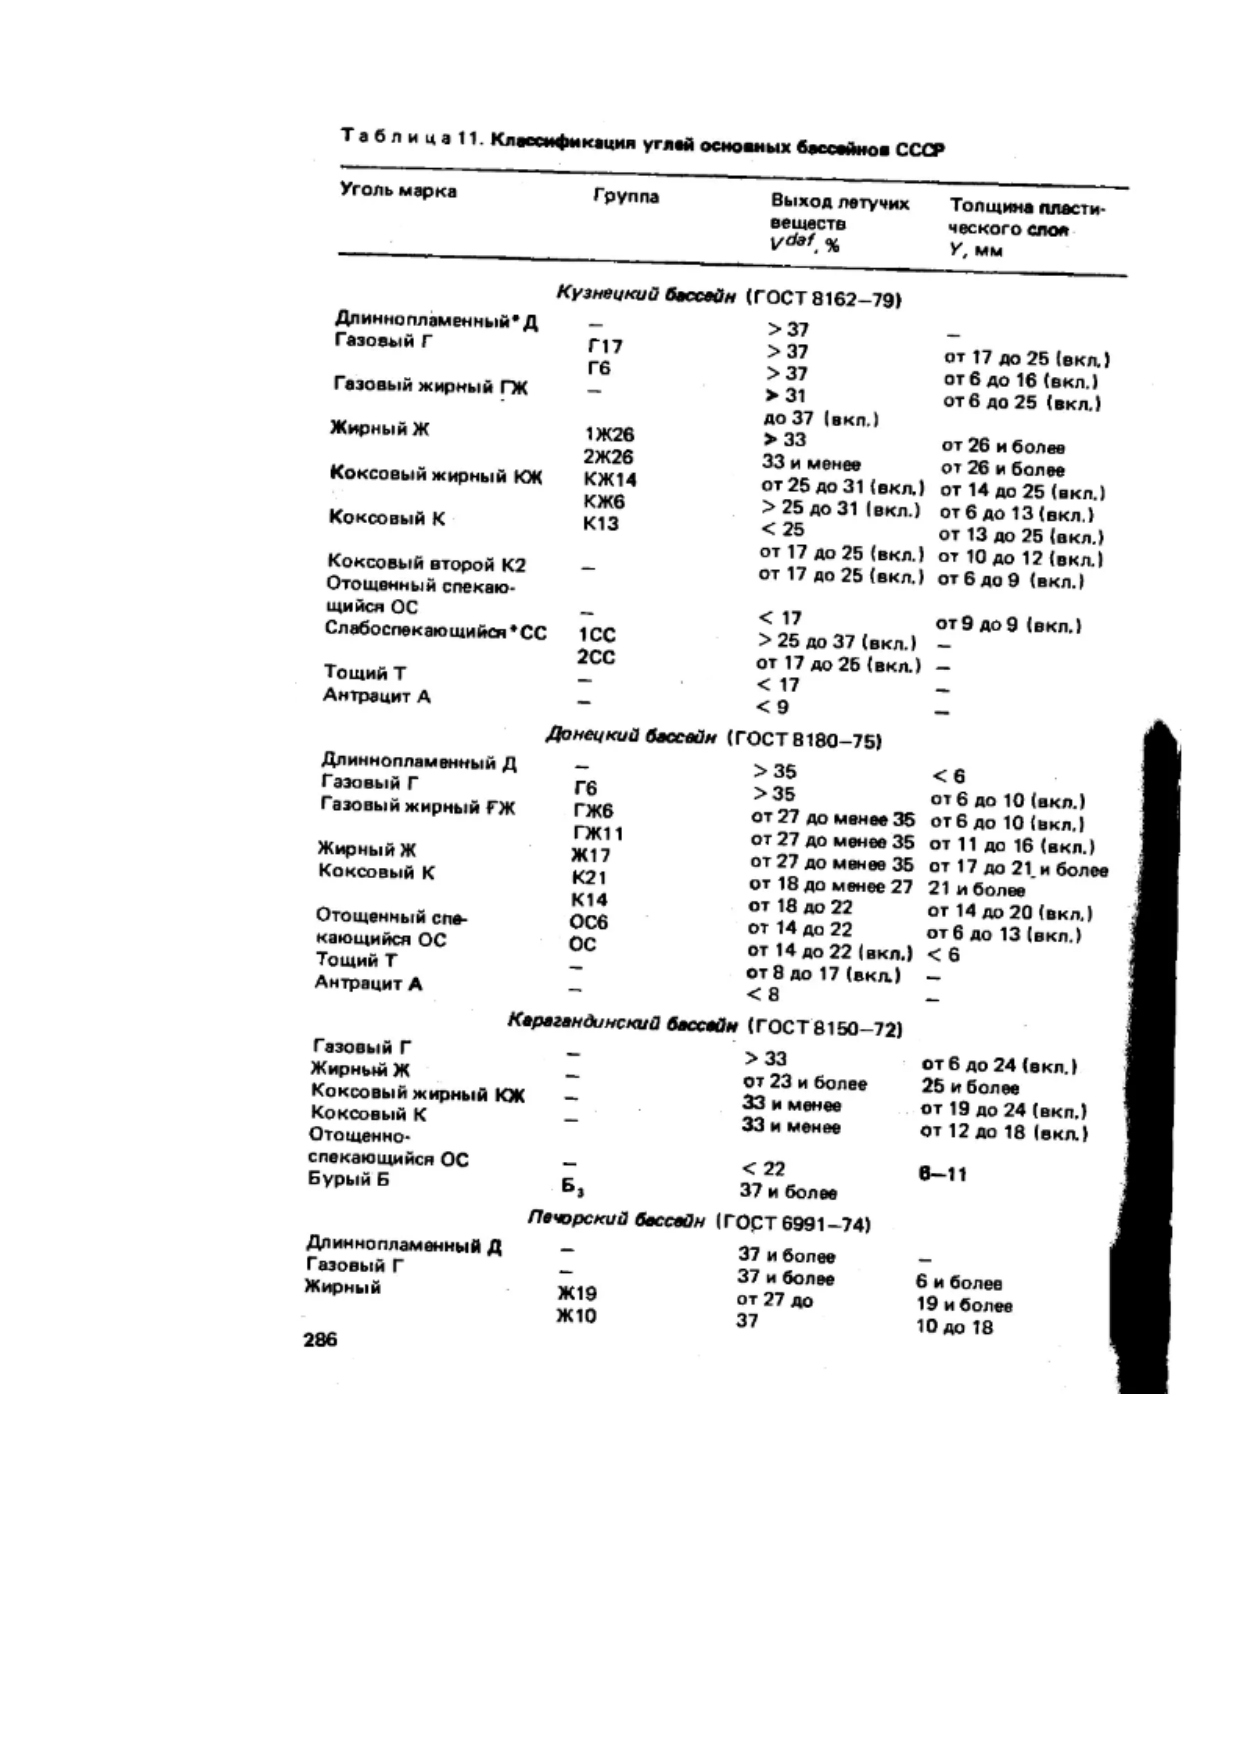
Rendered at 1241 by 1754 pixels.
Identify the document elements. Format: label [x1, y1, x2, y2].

picture [295, 118, 1182, 1394]
